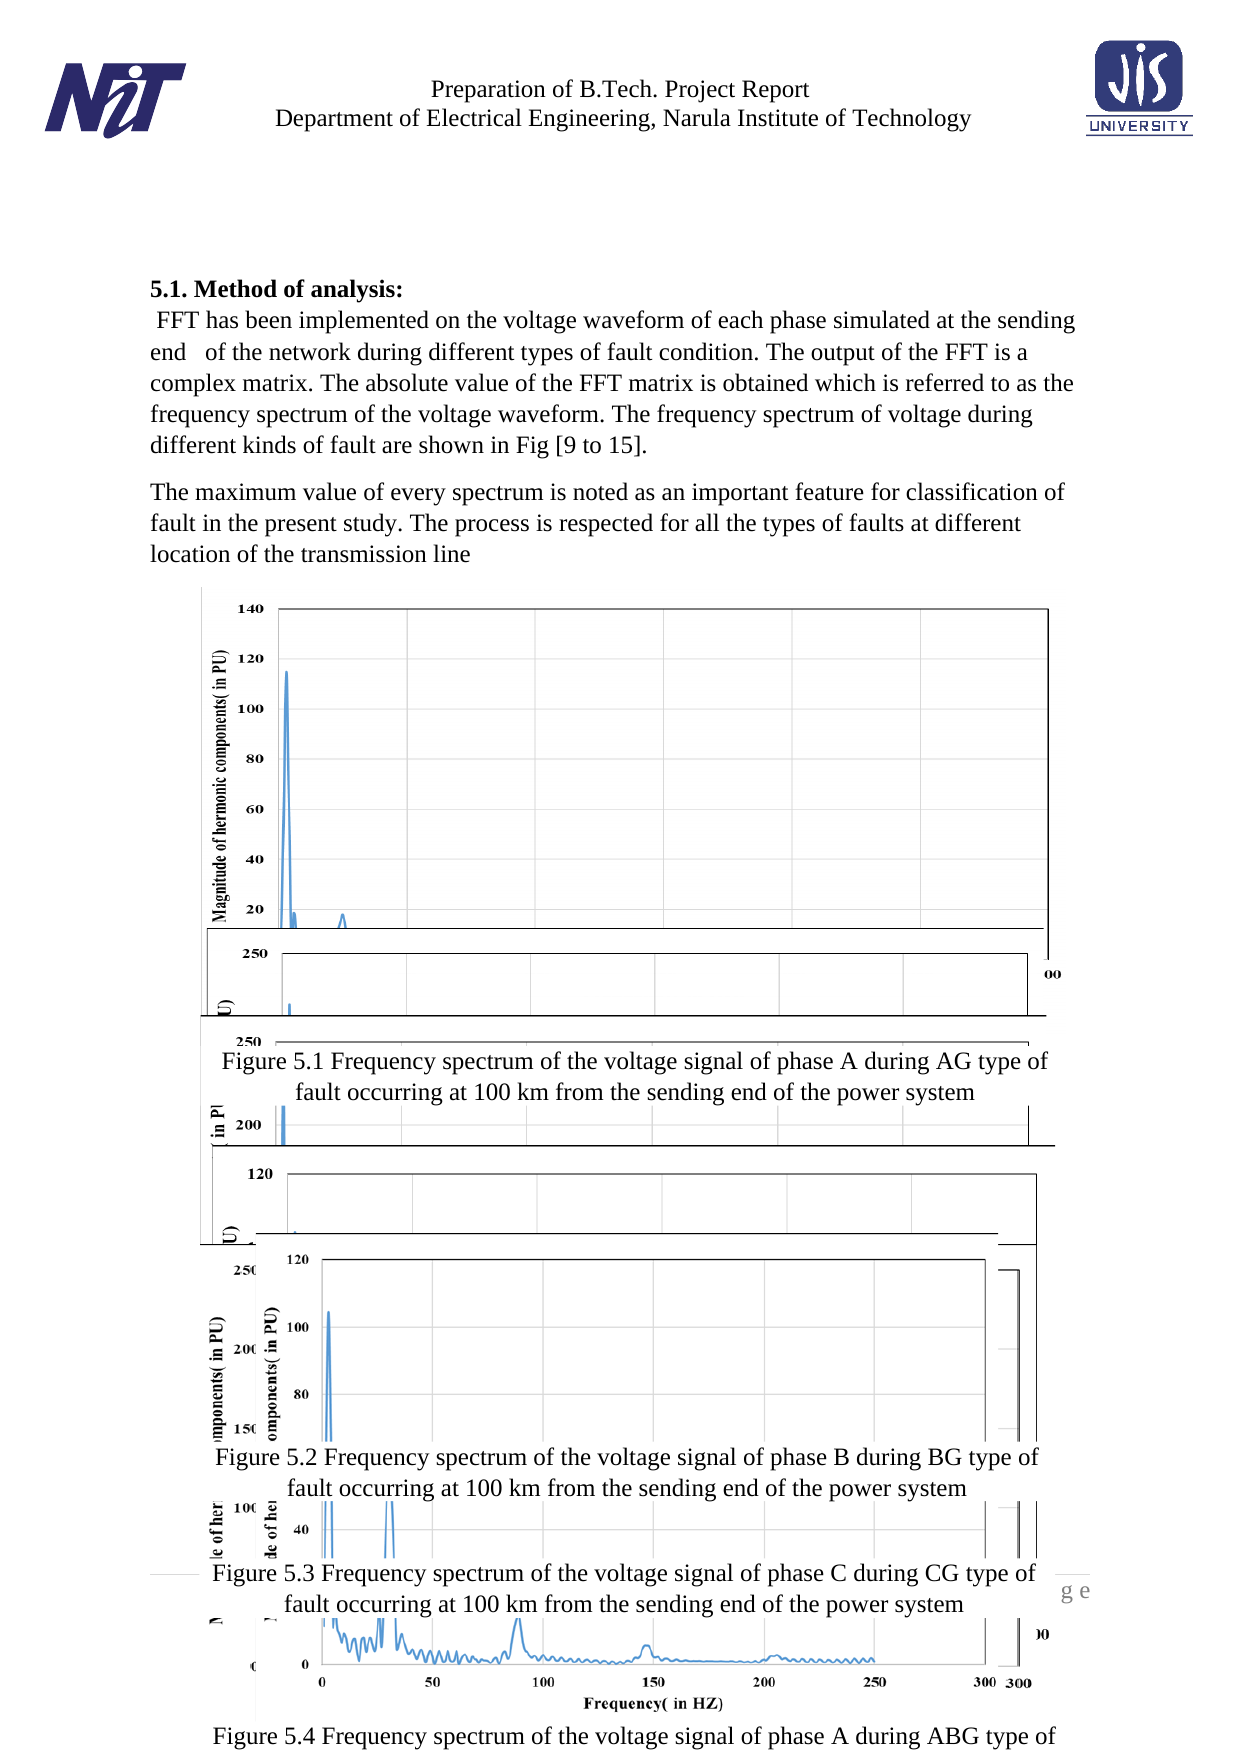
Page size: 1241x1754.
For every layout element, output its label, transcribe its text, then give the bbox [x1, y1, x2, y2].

text The maximum value of every spectrum is noted as an important feature for classification of fault in the present study. The process is respected for all the types of faults at different location of the transmission line [150, 477, 1090, 568]
text FFT has been implemented on the voltage waveform of each phase simulated at the sending end of the network during different types of fault condition. The output of the FFT is a complex matrix. The absolute value of the FFT matrix is obtained which is referred to as the frequency spectrum of the voltage waveform. The frequency spectrum of voltage during different kinds of fault are shown in Fig [9 to 15]. [150, 306, 1090, 458]
subtitle 5.1. Method of analysis: [150, 274, 1090, 303]
picture [1084, 40, 1194, 137]
picture [198, 587, 1066, 1751]
